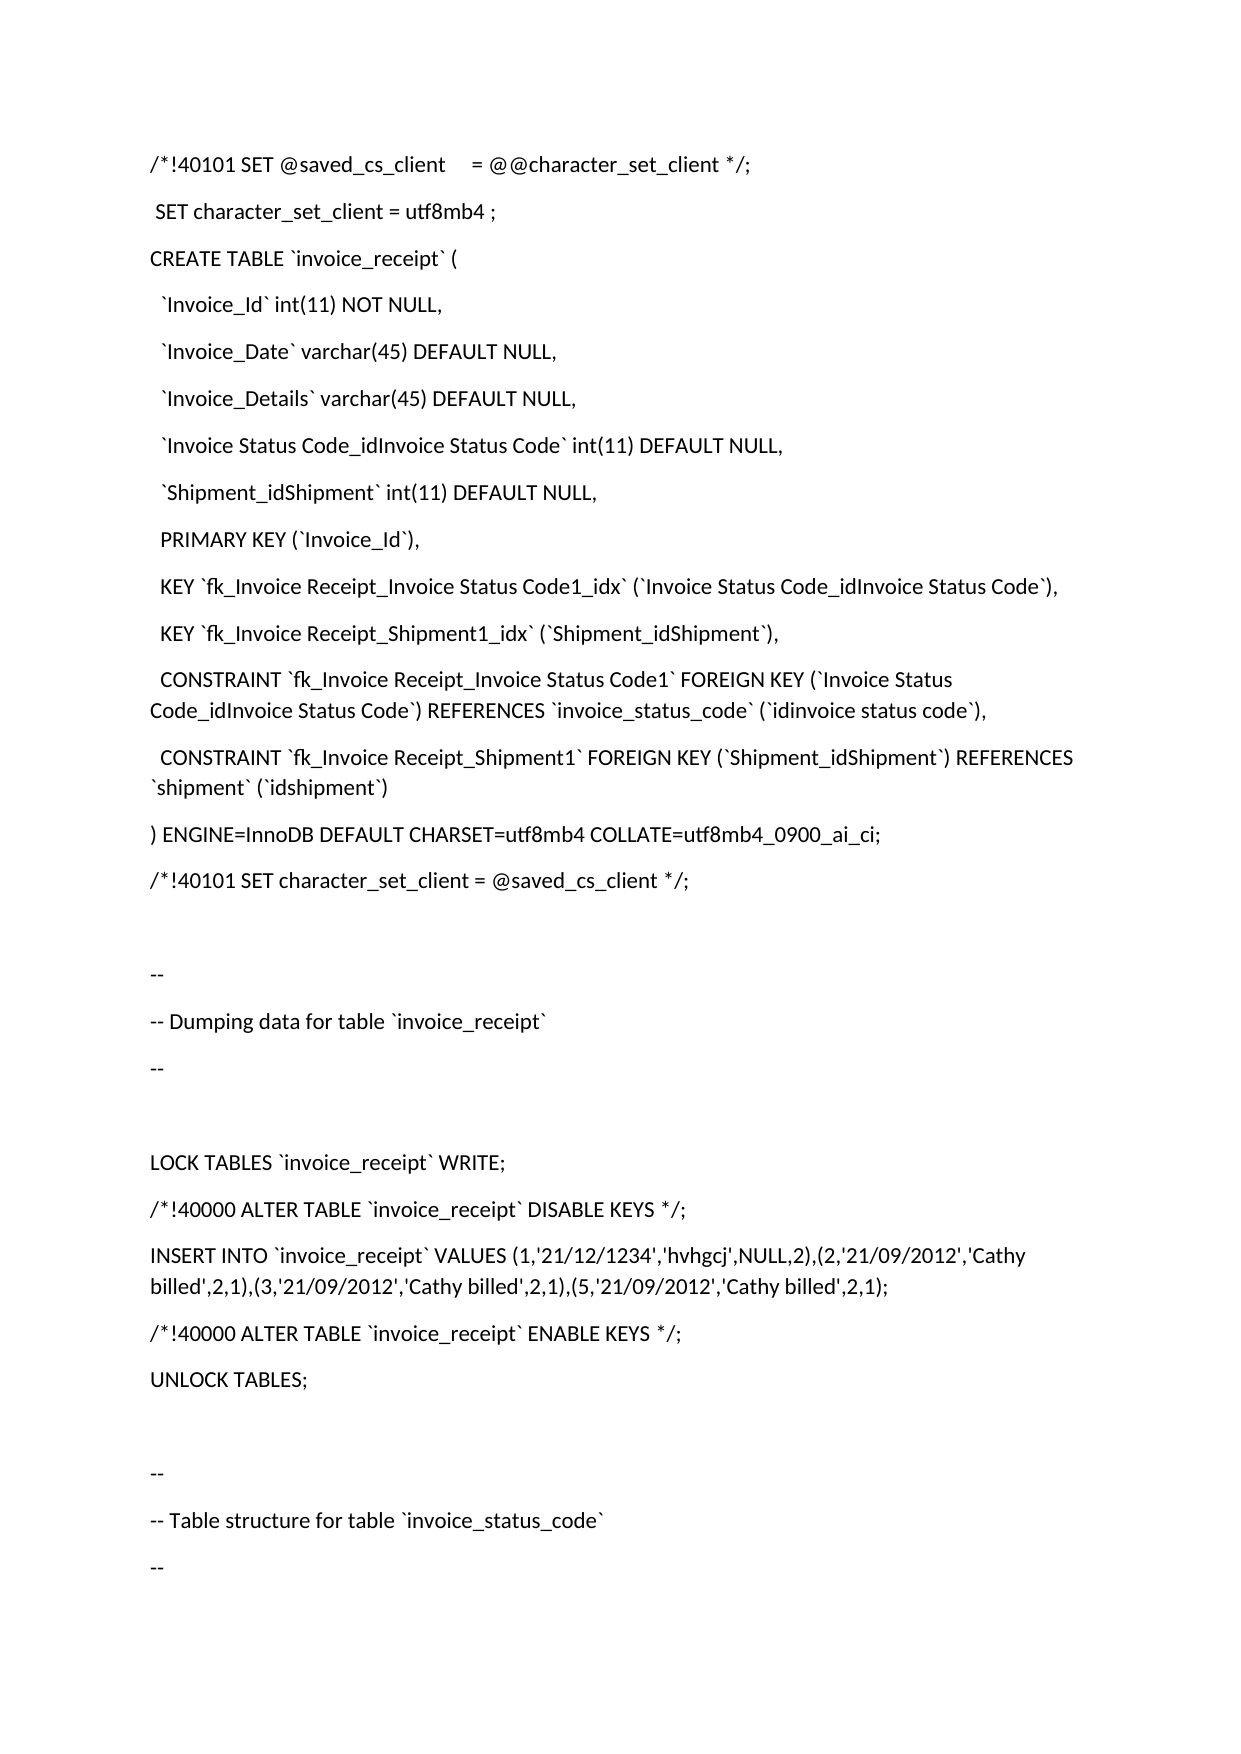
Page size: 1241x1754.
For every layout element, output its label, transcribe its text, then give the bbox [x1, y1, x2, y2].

text CONSTRAINT `fk_Invoice Receipt_Invoice Status Code1` FOREIGN KEY (`Invoice Status Code_idInvoice Status Code`) REFERENCES `invoice_status_code` (`idinvoice status code`), [150, 666, 1090, 724]
text `Invoice Status Code_idInvoice Status Code` int(11) DEFAULT NULL, [150, 431, 1090, 459]
text ) ENGINE=InnoDB DEFAULT CHARSET=utf8mb4 COLLATE=utf8mb4_0900_ai_ci; [150, 820, 1090, 848]
text -- Dumping data for table `invoice_receipt` [150, 1007, 1090, 1035]
text LOCK TABLES `invoice_receipt` WRITE; [150, 1148, 1090, 1176]
text KEY `fk_Invoice Receipt_Invoice Status Code1_idx` (`Invoice Status Code_idInvoice Status Code`), [150, 572, 1090, 600]
text -- [150, 1553, 1090, 1581]
text SET character_set_client = utf8mb4 ; [150, 197, 1090, 225]
text INSERT INTO `invoice_receipt` VALUES (1,'21/12/1234','hvhgcj',NULL,2),(2,'21/09/2012','Cathy billed',2,1),(3,'21/09/2012','Cathy billed',2,1),(5,'21/09/2012','Cathy billed',2,1); [150, 1242, 1090, 1300]
text `Invoice_Details` varchar(45) DEFAULT NULL, [150, 384, 1090, 412]
text -- [150, 1459, 1090, 1487]
text `Shipment_idShipment` int(11) DEFAULT NULL, [150, 478, 1090, 506]
text `Invoice_Id` int(11) NOT NULL, [150, 291, 1090, 319]
text /*!40000 ALTER TABLE `invoice_receipt` DISABLE KEYS */; [150, 1195, 1090, 1223]
text /*!40101 SET @saved_cs_client = @@character_set_client */; [150, 150, 1090, 178]
text PRIMARY KEY (`Invoice_Id`), [150, 525, 1090, 553]
text /*!40101 SET character_set_client = @saved_cs_client */; [150, 867, 1090, 895]
text UNLOCK TABLES; [150, 1366, 1090, 1394]
text -- [150, 1054, 1090, 1082]
text /*!40000 ALTER TABLE `invoice_receipt` ENABLE KEYS */; [150, 1319, 1090, 1347]
text -- Table structure for table `invoice_status_code` [150, 1506, 1090, 1534]
text `Invoice_Date` varchar(45) DEFAULT NULL, [150, 337, 1090, 366]
text -- [150, 960, 1090, 988]
text CREATE TABLE `invoice_receipt` ( [150, 244, 1090, 272]
text KEY `fk_Invoice Receipt_Shipment1_idx` (`Shipment_idShipment`), [150, 619, 1090, 647]
text CONSTRAINT `fk_Invoice Receipt_Shipment1` FOREIGN KEY (`Shipment_idShipment`) REFERENCES `shipment` (`idshipment`) [150, 743, 1090, 801]
